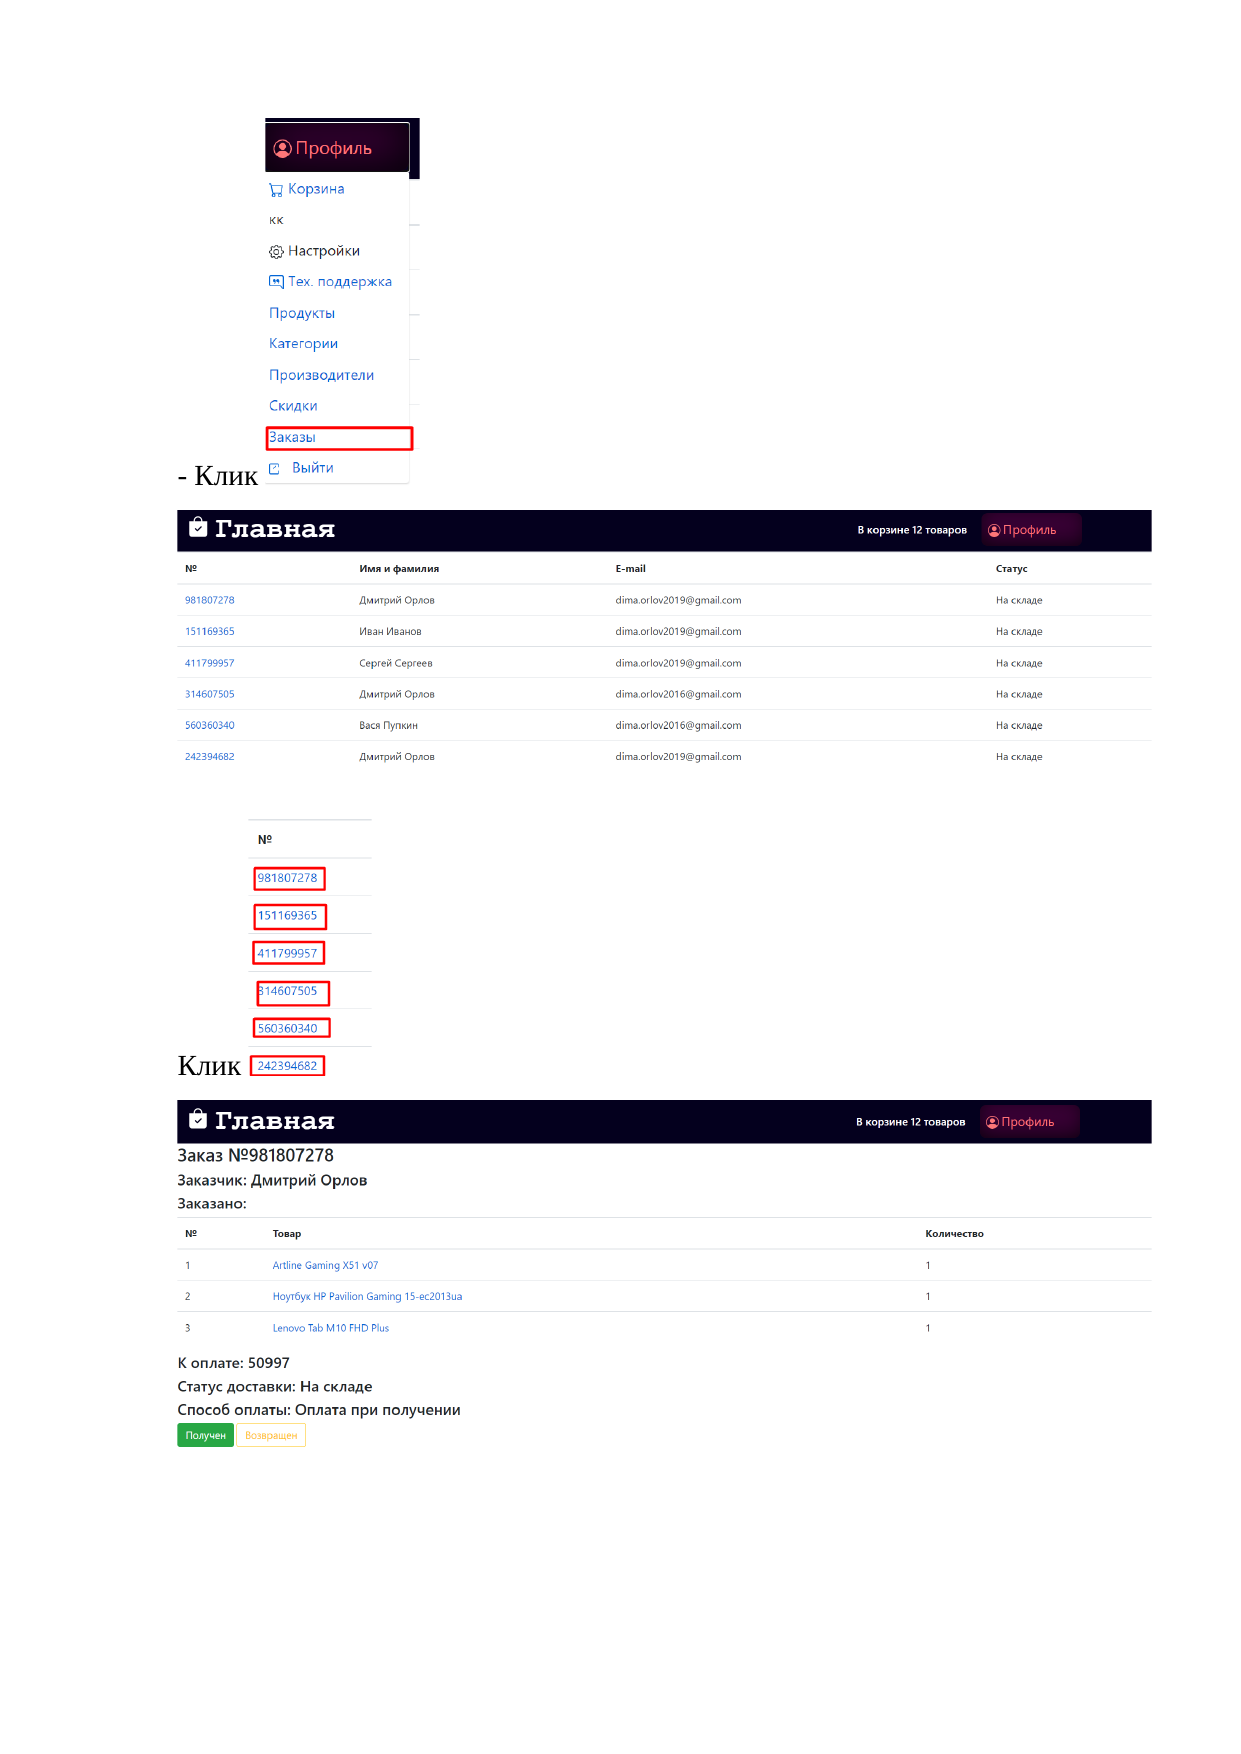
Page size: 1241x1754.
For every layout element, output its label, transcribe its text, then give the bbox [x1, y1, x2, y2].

picture [248, 819, 372, 1076]
text Клик [177, 819, 1152, 1082]
picture [265, 118, 420, 486]
text - Клик [177, 118, 1152, 491]
picture [177, 510, 1152, 801]
picture [177, 1100, 1152, 1465]
